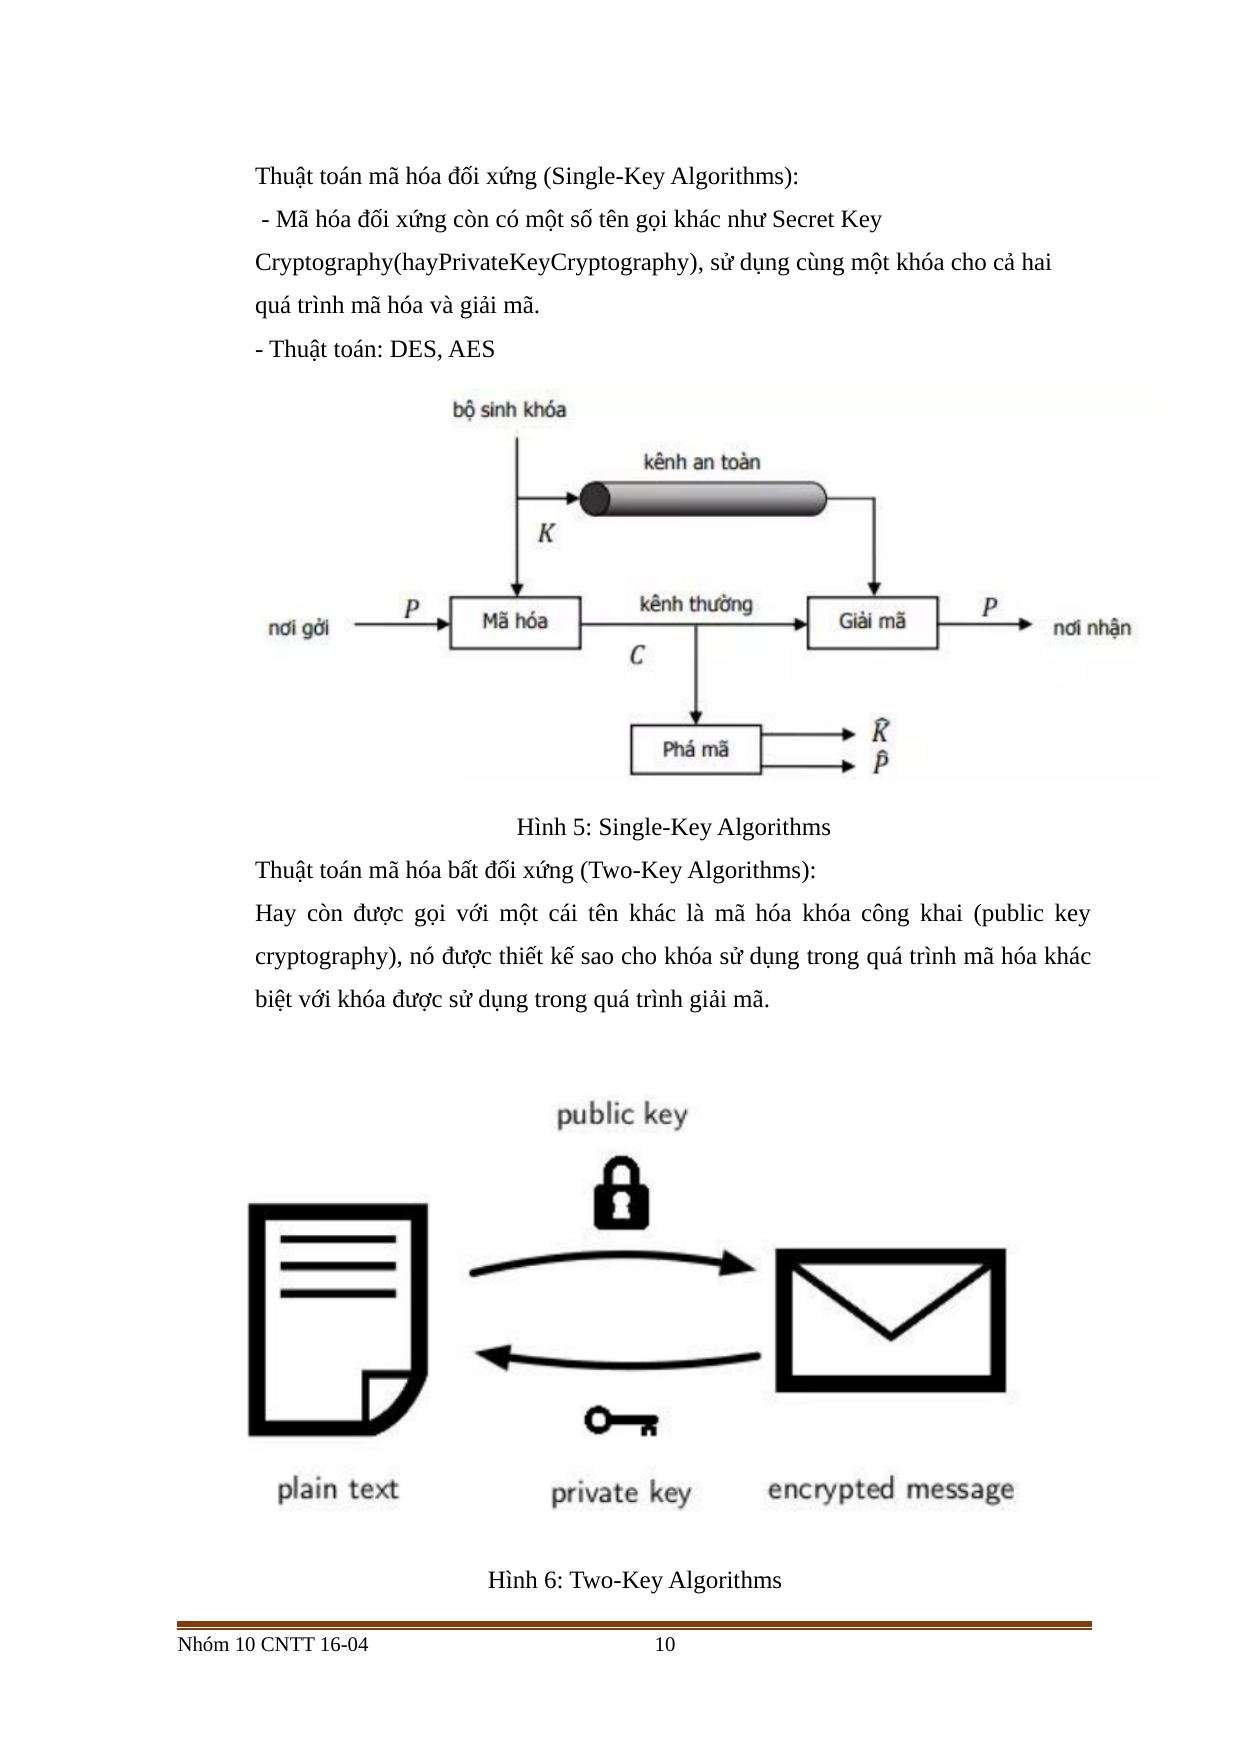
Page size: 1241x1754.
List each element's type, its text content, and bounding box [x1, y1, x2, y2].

list Thuật toán mã hóa đối xứng (Single-Key Algorithms): [255, 161, 1092, 190]
text Hình 6: Two-Key Algorithms [177, 1565, 1092, 1593]
list Thuật toán mã hóa bất đối xứng (Two-Key Algorithms): [255, 855, 1092, 884]
picture [177, 1095, 1093, 1537]
list - Thuật toán: DES, AES [255, 334, 1092, 362]
list Hay còn được gọi với một cái tên khác là mã hóa khóa công khai (public key cryptography), nó được thiết kế sao cho khóa sử dụng trong quá trình mã hóa khác biệt với khóa được sử dụng trong quá trình giải mã. [255, 898, 1092, 1013]
picture [254, 376, 1170, 797]
list Hình 5: Single-Key Algorithms [255, 812, 1092, 841]
list - Mã hóa đối xứng còn có một số tên gọi khác như Secret Key Cryptography(hayPrivateKeyCryptography), sử dụng cùng một khóa cho cả hai quá trình mã hóa và giải mã. [255, 204, 1092, 319]
